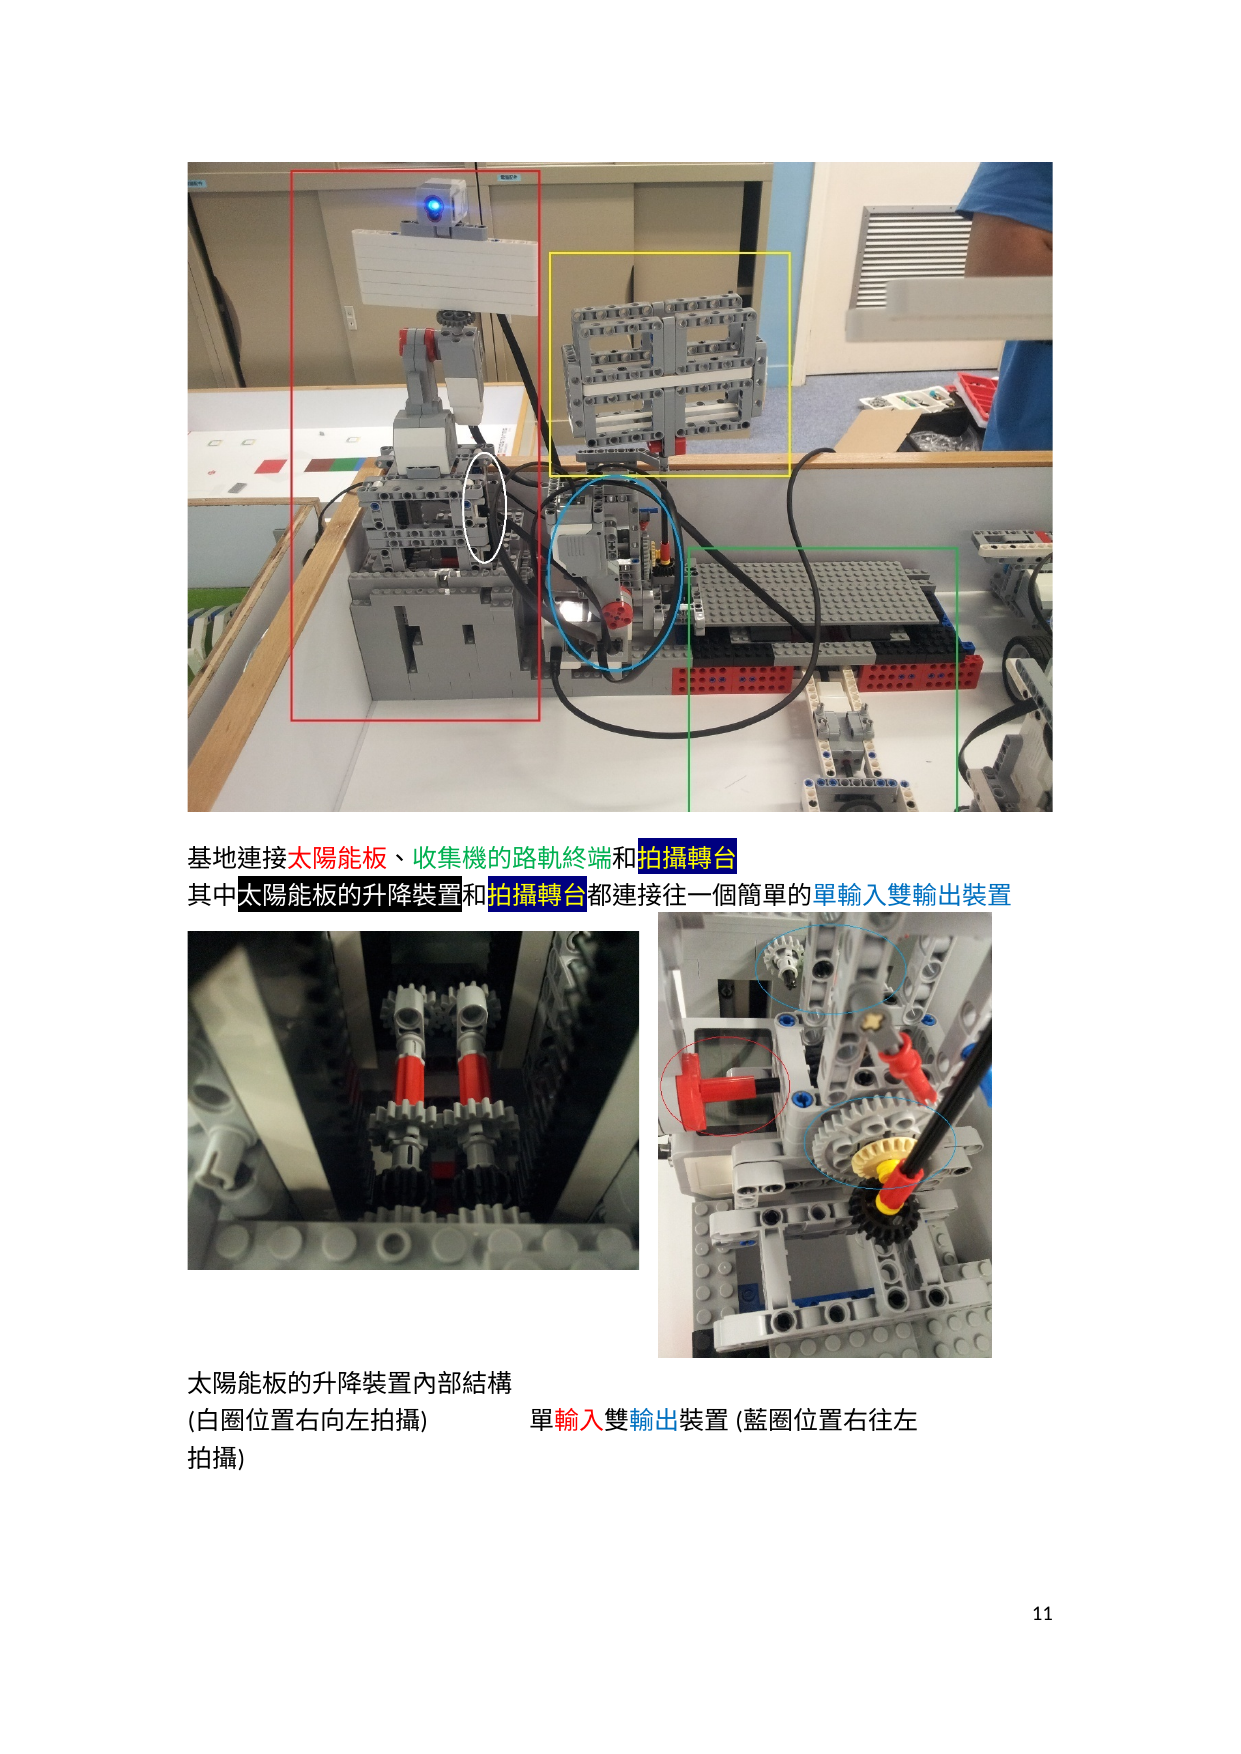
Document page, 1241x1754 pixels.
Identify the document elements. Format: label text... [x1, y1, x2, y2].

text 基地連接太陽能板、收集機的路軌終端和拍攝轉台 [187, 837, 1053, 875]
picture [658, 912, 992, 1358]
picture [187, 162, 1053, 812]
text 拍攝) [187, 1437, 1053, 1475]
text 太陽能板的升降裝置內部結構 [187, 1362, 1053, 1400]
text (白圈位置右向左拍攝) 單輸入雙輸出裝置 (藍圈位置右往左 [187, 1400, 1053, 1437]
picture [187, 931, 640, 1270]
text 其中太陽能板的升降裝置和拍攝轉台都連接往一個簡單的單輸入雙輸出裝置 [187, 875, 1053, 912]
